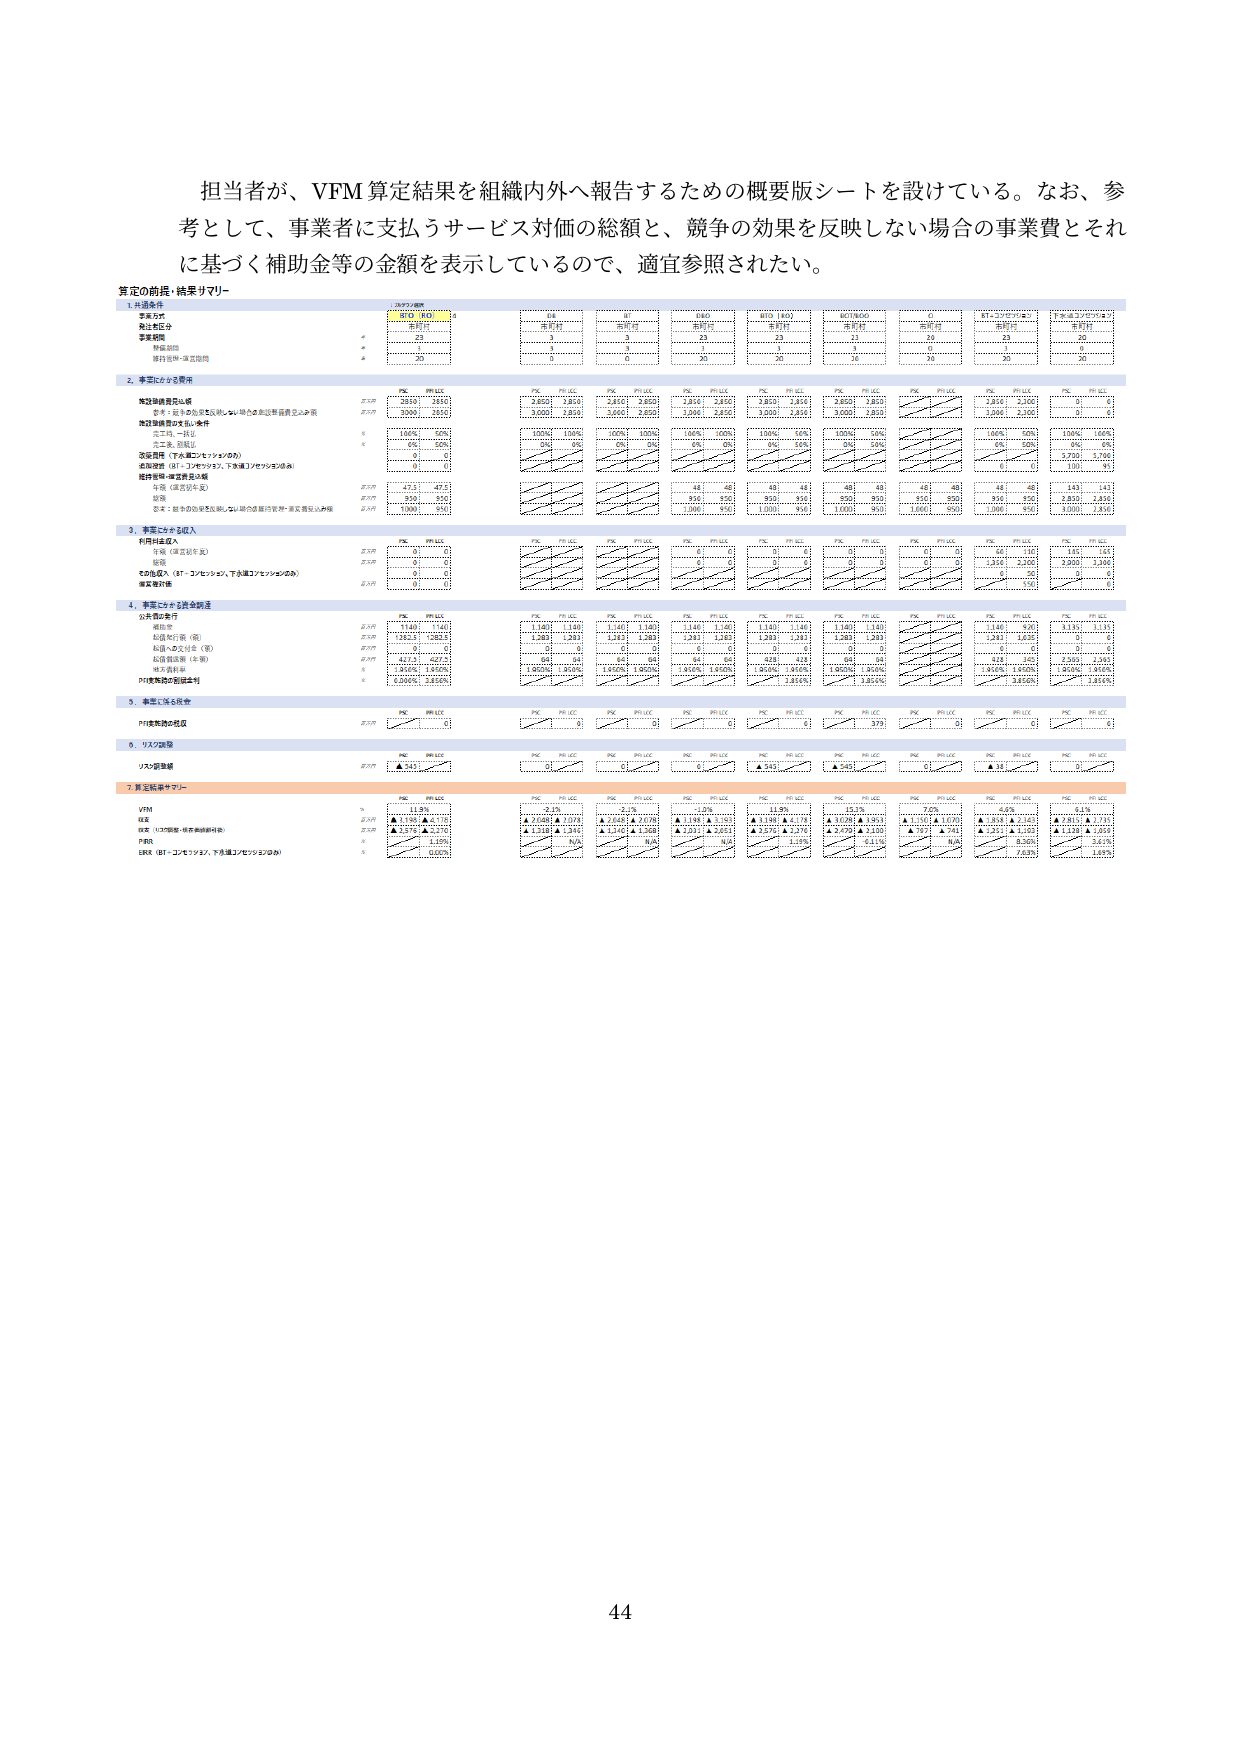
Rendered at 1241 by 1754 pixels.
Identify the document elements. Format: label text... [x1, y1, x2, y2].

picture [112, 281, 1128, 865]
text 担当者が、VFM算定結果を組織内外へ報告するための概要版シートを設けている。なお、参考として、事業者に支払うサービス対価の総額と、競争の効果を反映しない場合の事業費とそれに基づく補助金等の金額を表示しているので、適宜参照されたい。 [178, 172, 1128, 281]
